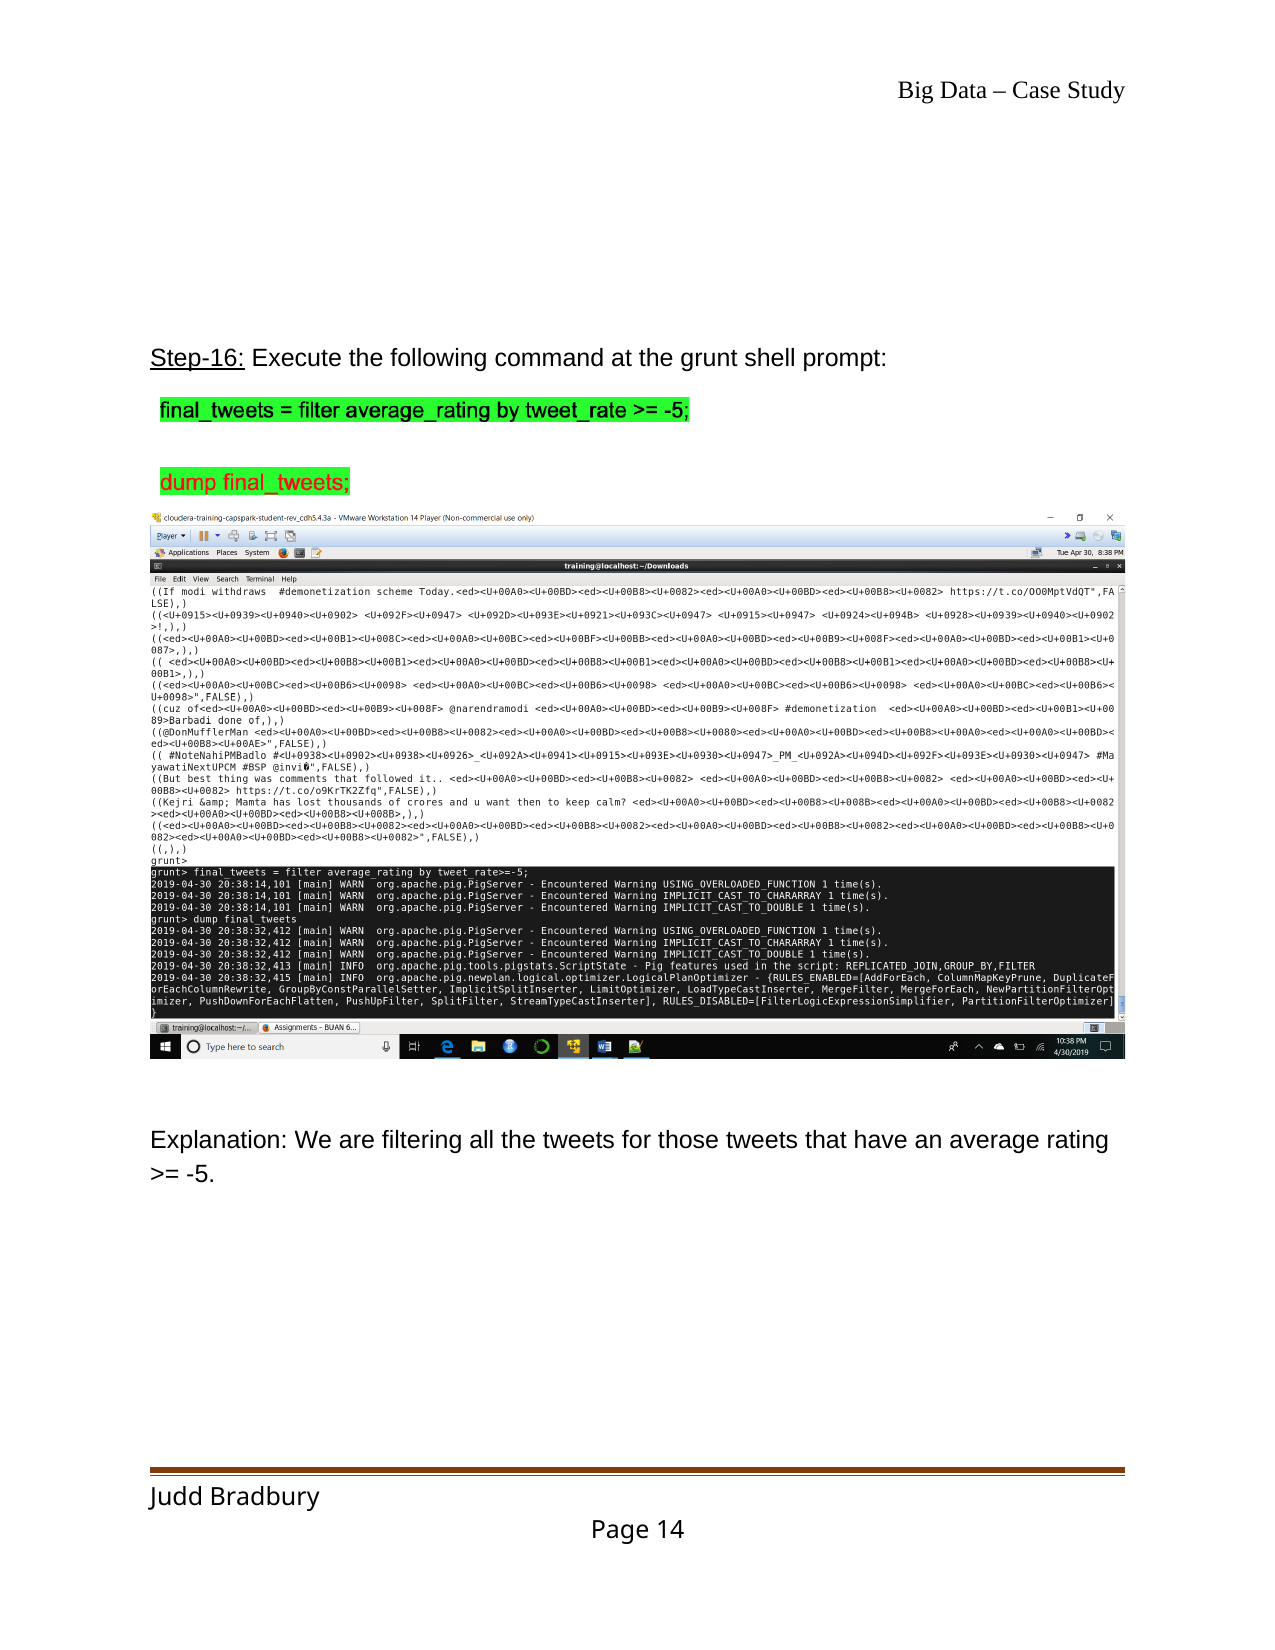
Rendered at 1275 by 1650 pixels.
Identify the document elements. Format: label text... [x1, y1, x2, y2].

text Step-16: Execute the following command at the grunt shell prompt: [150, 343, 1125, 372]
picture [150, 388, 1125, 440]
picture [150, 510, 1125, 1059]
text Explanation: We are filtering all the tweets for those tweets that have an average rating >= -5. [150, 1126, 1125, 1187]
picture [150, 456, 1125, 502]
